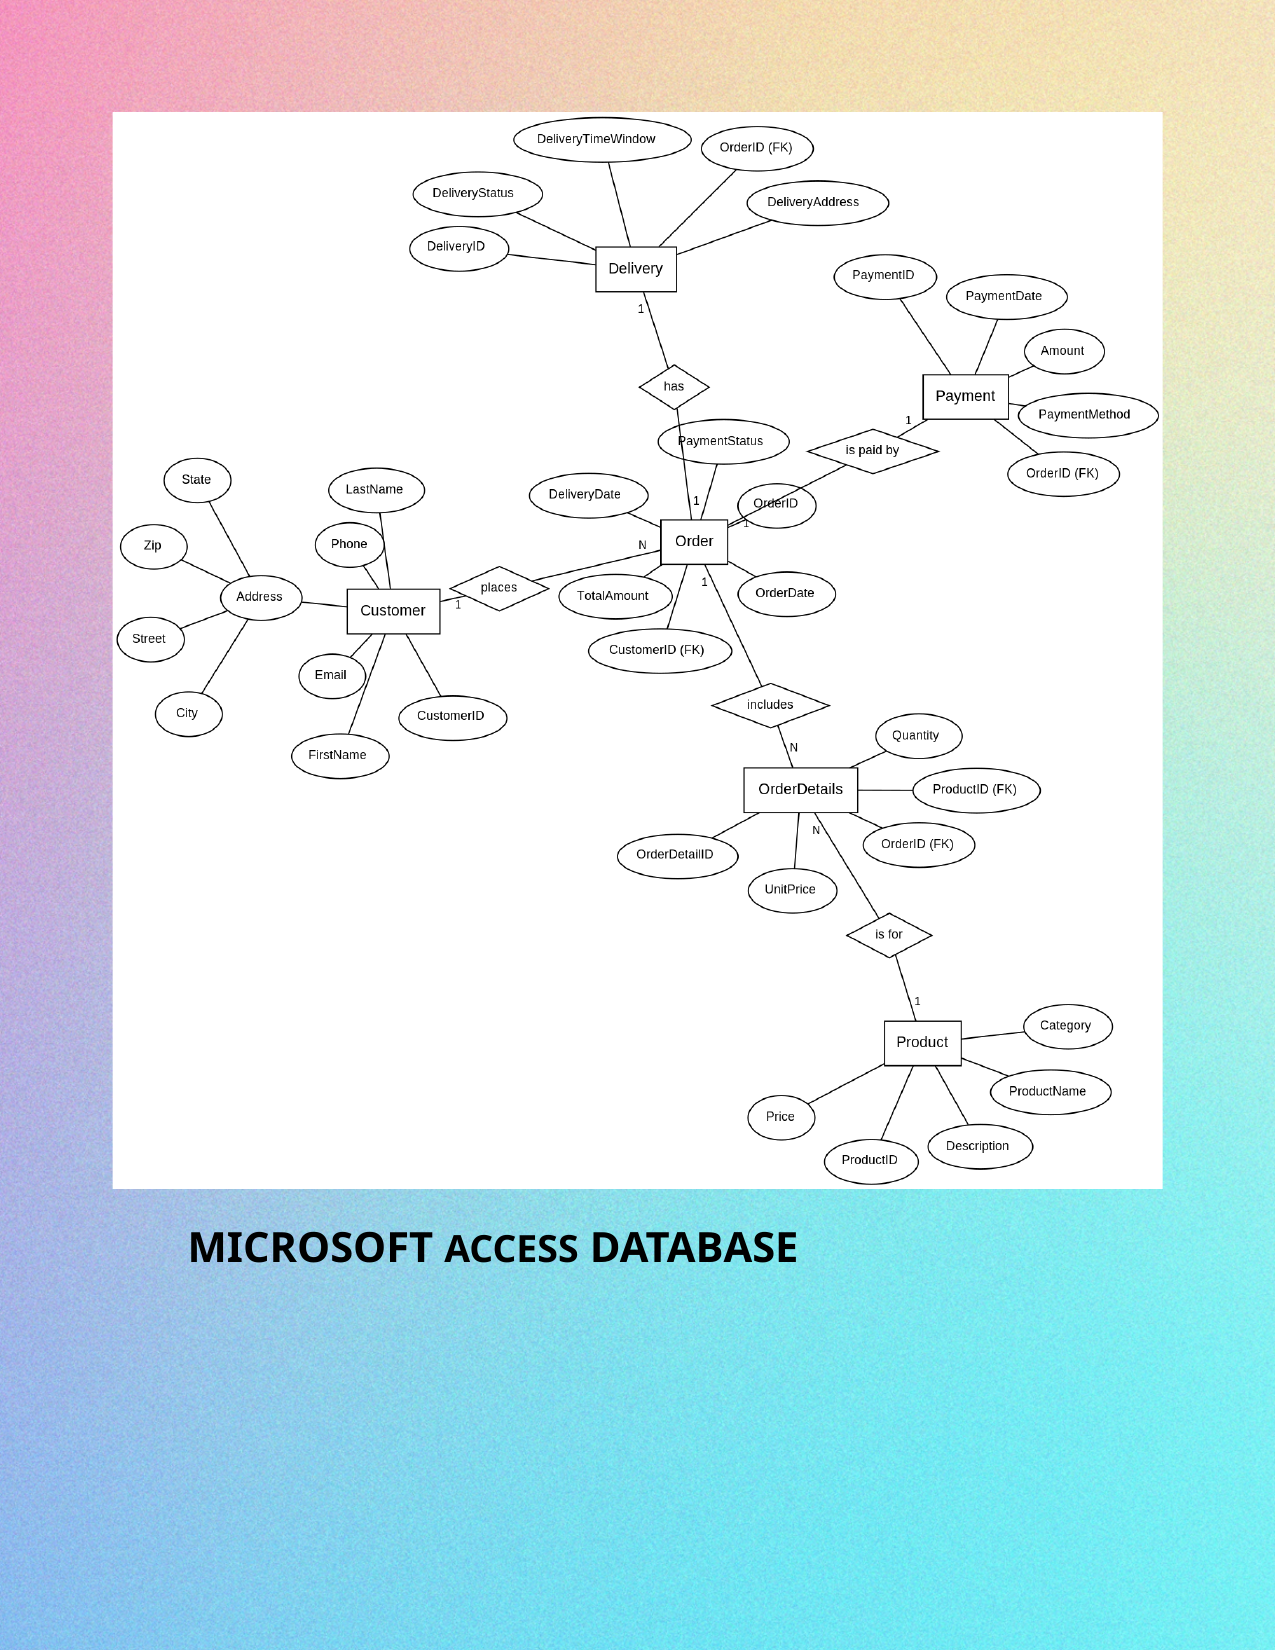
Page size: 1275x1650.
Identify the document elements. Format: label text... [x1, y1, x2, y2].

text MICROSOFT ACCESS DATABASE [187, 1218, 1162, 1274]
picture [0, 0, 1275, 1650]
